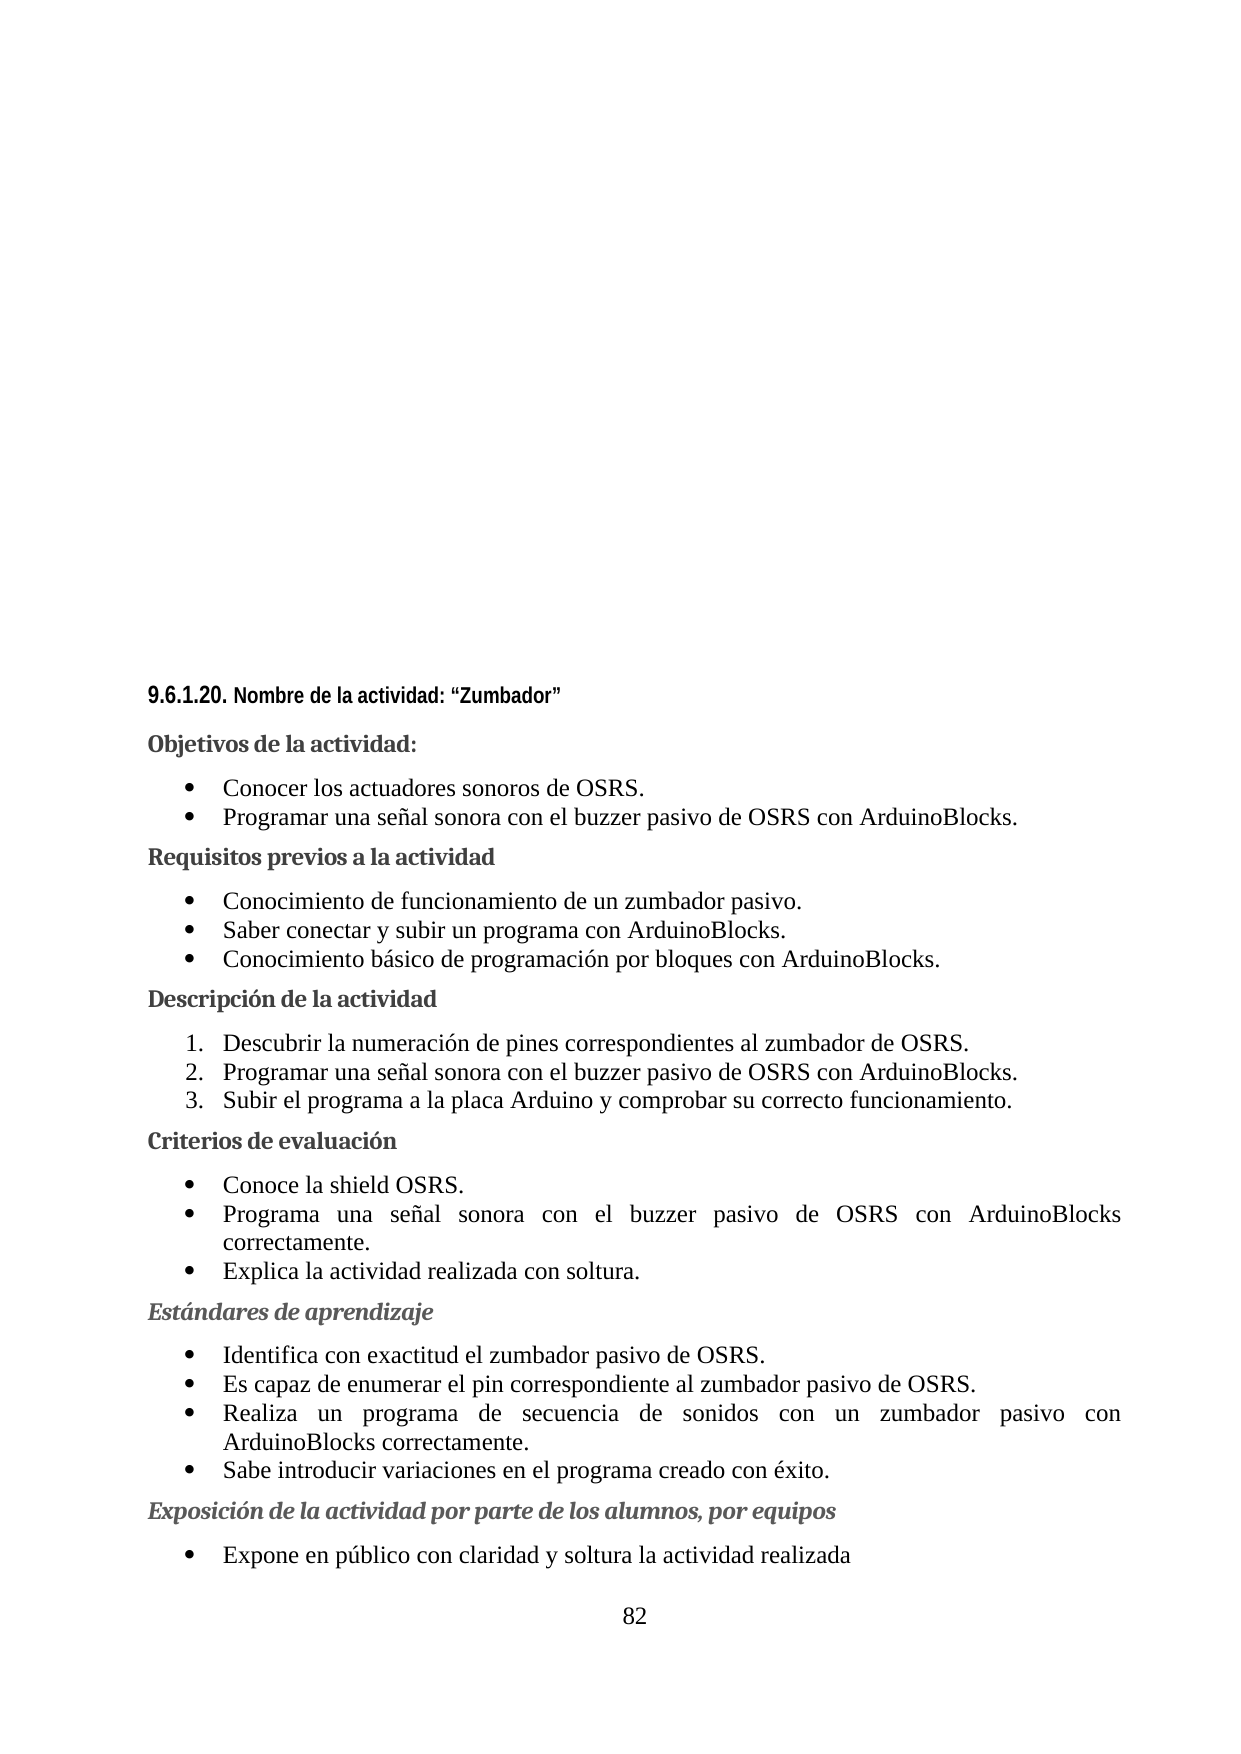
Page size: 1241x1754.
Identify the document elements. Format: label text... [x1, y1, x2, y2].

text Programa una señal sonora con el buzzer pasivo de OSRS con ArduinoBlocks correctamente. [185, 1199, 1122, 1256]
text Conocer los actuadores sonoros de OSRS. [185, 773, 1122, 802]
text Sabe introducir variaciones en el programa creado con éxito. [185, 1456, 1122, 1484]
text Programar una señal sonora con el buzzer pasivo de OSRS con ArduinoBlocks. [185, 802, 1122, 831]
list Programar una señal sonora con el buzzer pasivo de OSRS con ArduinoBlocks. [185, 1057, 1122, 1086]
subtitle Estándares de aprendizaje [148, 1297, 1122, 1326]
list Subir el programa a la placa Arduino y comprobar su correcto funcionamiento. [185, 1086, 1122, 1114]
subtitle Exposición de la actividad por parte de los alumnos, por equipos [148, 1497, 1122, 1526]
text Expone en público con claridad y soltura la actividad realizada [185, 1540, 1122, 1569]
text Es capaz de enumerar el pin correspondiente al zumbador pasivo de OSRS. [185, 1369, 1122, 1398]
list Descubrir la numeración de pines correspondientes al zumbador de OSRS. [185, 1028, 1122, 1057]
text Conocimiento de funcionamiento de un zumbador pasivo. [185, 886, 1122, 915]
text Saber conectar y subir un programa con ArduinoBlocks. [185, 915, 1122, 944]
subtitle Requisitos previos a la actividad [148, 843, 1122, 872]
text Realiza un programa de secuencia de sonidos con un zumbador pasivo con ArduinoBlocks correctamente. [185, 1398, 1122, 1456]
text Explica la actividad realizada con soltura. [185, 1256, 1122, 1285]
subtitle Criterios de evaluación [148, 1127, 1122, 1156]
subtitle Descripción de la actividad [148, 985, 1122, 1014]
text Identifica con exactitud el zumbador pasivo de OSRS. [185, 1341, 1122, 1369]
text Conoce la shield OSRS. [185, 1170, 1122, 1199]
subtitle Objetivos de la actividad: [148, 730, 1122, 759]
subtitle Nombre de la actividad: “Zumbador” [148, 680, 1122, 709]
text Conocimiento básico de programación por bloques con ArduinoBlocks. [185, 944, 1122, 972]
